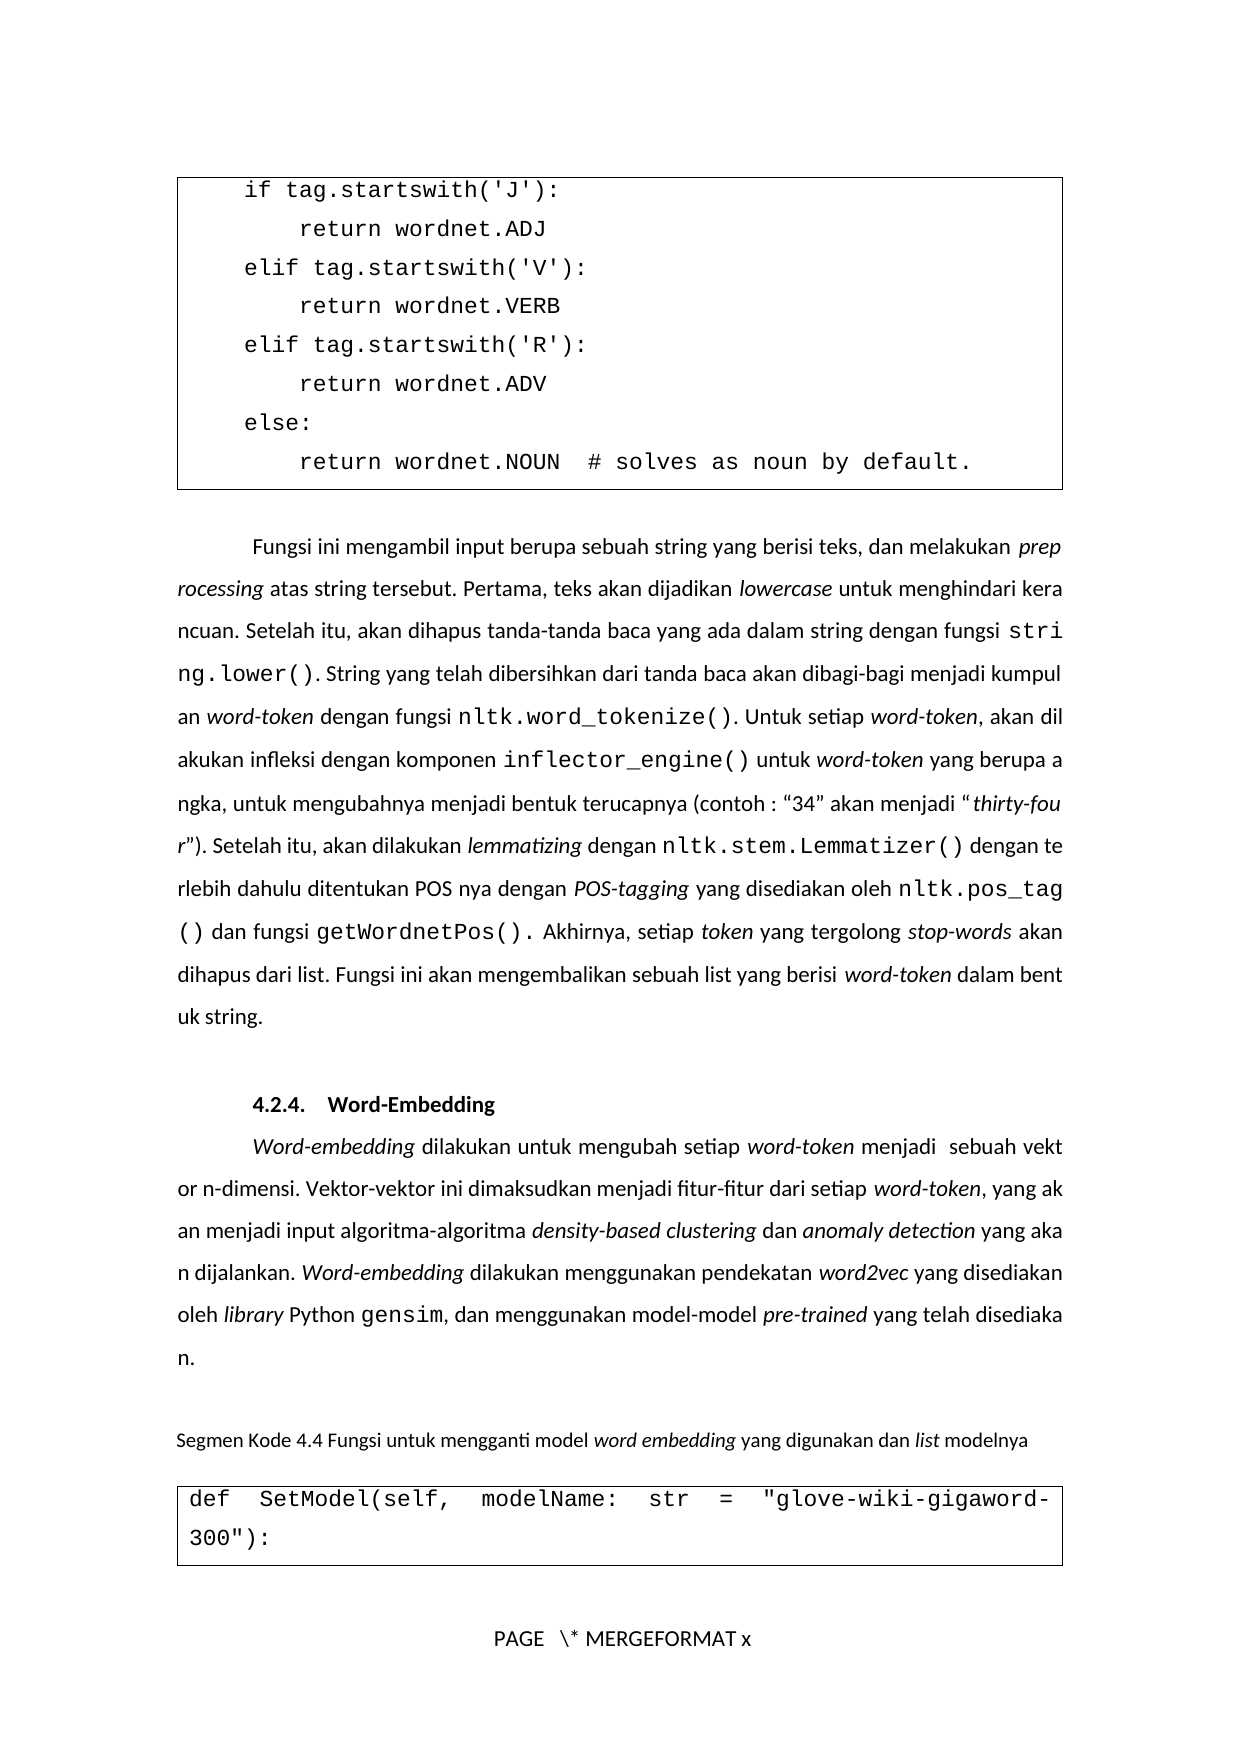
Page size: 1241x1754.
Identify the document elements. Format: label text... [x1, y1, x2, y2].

text Fungsi ini mengambil input berupa sebuah string yang berisi teks, dan melakukan preprocessing atas string tersebut. Pertama, teks akan dijadikan lowercase untuk menghindari kerancuan. Setelah itu, akan dihapus tanda-tanda baca yang ada dalam string dengan fungsi string.lower(). String yang telah dibersihkan dari tanda baca akan dibagi-bagi menjadi kumpulan word-token dengan fungsi nltk.word_tokenize(). Untuk setiap word-token, akan dilakukan infleksi dengan komponen inflector_engine() untuk word-token yang berupa angka, untuk mengubahnya menjadi bentuk terucapnya (contoh : “34” akan menjadi “thirty-four”). Setelah itu, akan dilakukan lemmatizing dengan nltk.stem.Lemmatizer() dengan terlebih dahulu ditentukan POS nya dengan POS-tagging yang disediakan oleh nltk.pos_tag() dan fungsi getWordnetPos(). Akhirnya, setiap token yang tergolong stop-words akan dihapus dari list. Fungsi ini akan mengembalikan sebuah list yang berisi word-token dalam bentuk string. [177, 532, 1063, 1030]
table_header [178, 178, 1062, 489]
text Segmen Kode 4.4 Fungsi untuk mengganti model word embedding yang digunakan dan list modelnya [176, 1427, 1063, 1453]
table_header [178, 1487, 1062, 1565]
text Word-embedding dilakukan untuk mengubah setiap word-token menjadi sebuah vektor n-dimensi. Vektor-vektor ini dimaksudkan menjadi fitur-fitur dari setiap word-token, yang akan menjadi input algoritma-algoritma density-based clustering dan anomaly detection yang akan dijalankan. Word-embedding dilakukan menggunakan pendekatan word2vec yang disediakan oleh library Python gensim, dan menggunakan model-model pre-trained yang telah disediakan. [177, 1132, 1063, 1371]
subtitle Word-Embedding [252, 1090, 1063, 1118]
